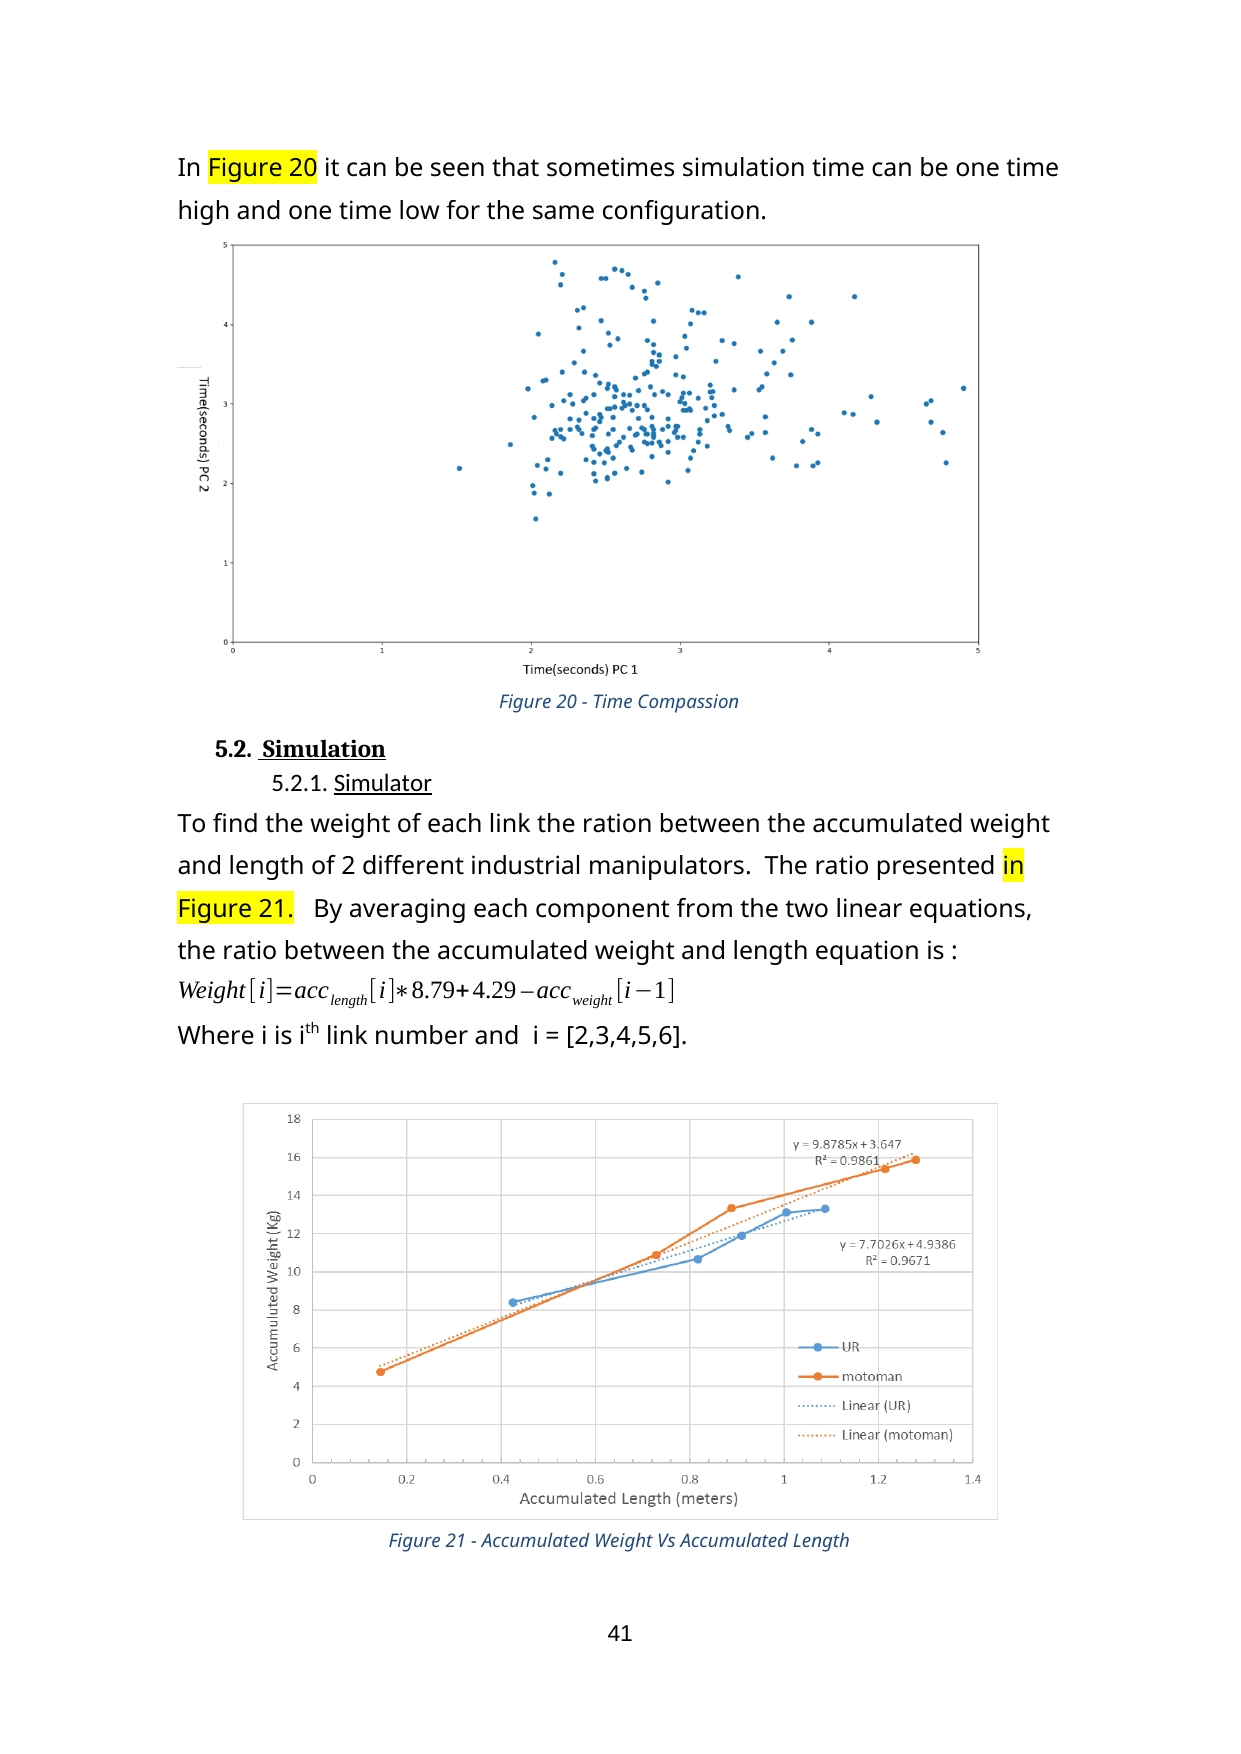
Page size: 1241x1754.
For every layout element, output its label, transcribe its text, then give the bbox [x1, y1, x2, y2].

picture [177, 235, 986, 680]
text To find the weight of each link the ration between the accumulated weight and length of 2 different industrial manipulators. The ratio presented in Figure 21. By averaging each component from the two linear equations, the ratio between the accumulated weight and length equation is : [177, 806, 1063, 967]
picture [242, 1103, 998, 1520]
text Where i is ith link number and i = [2,3,4,5,6]. [177, 1018, 1063, 1052]
subtitle Simulation [215, 734, 1063, 763]
subtitle Simulator [271, 767, 1063, 798]
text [177, 150, 1063, 227]
